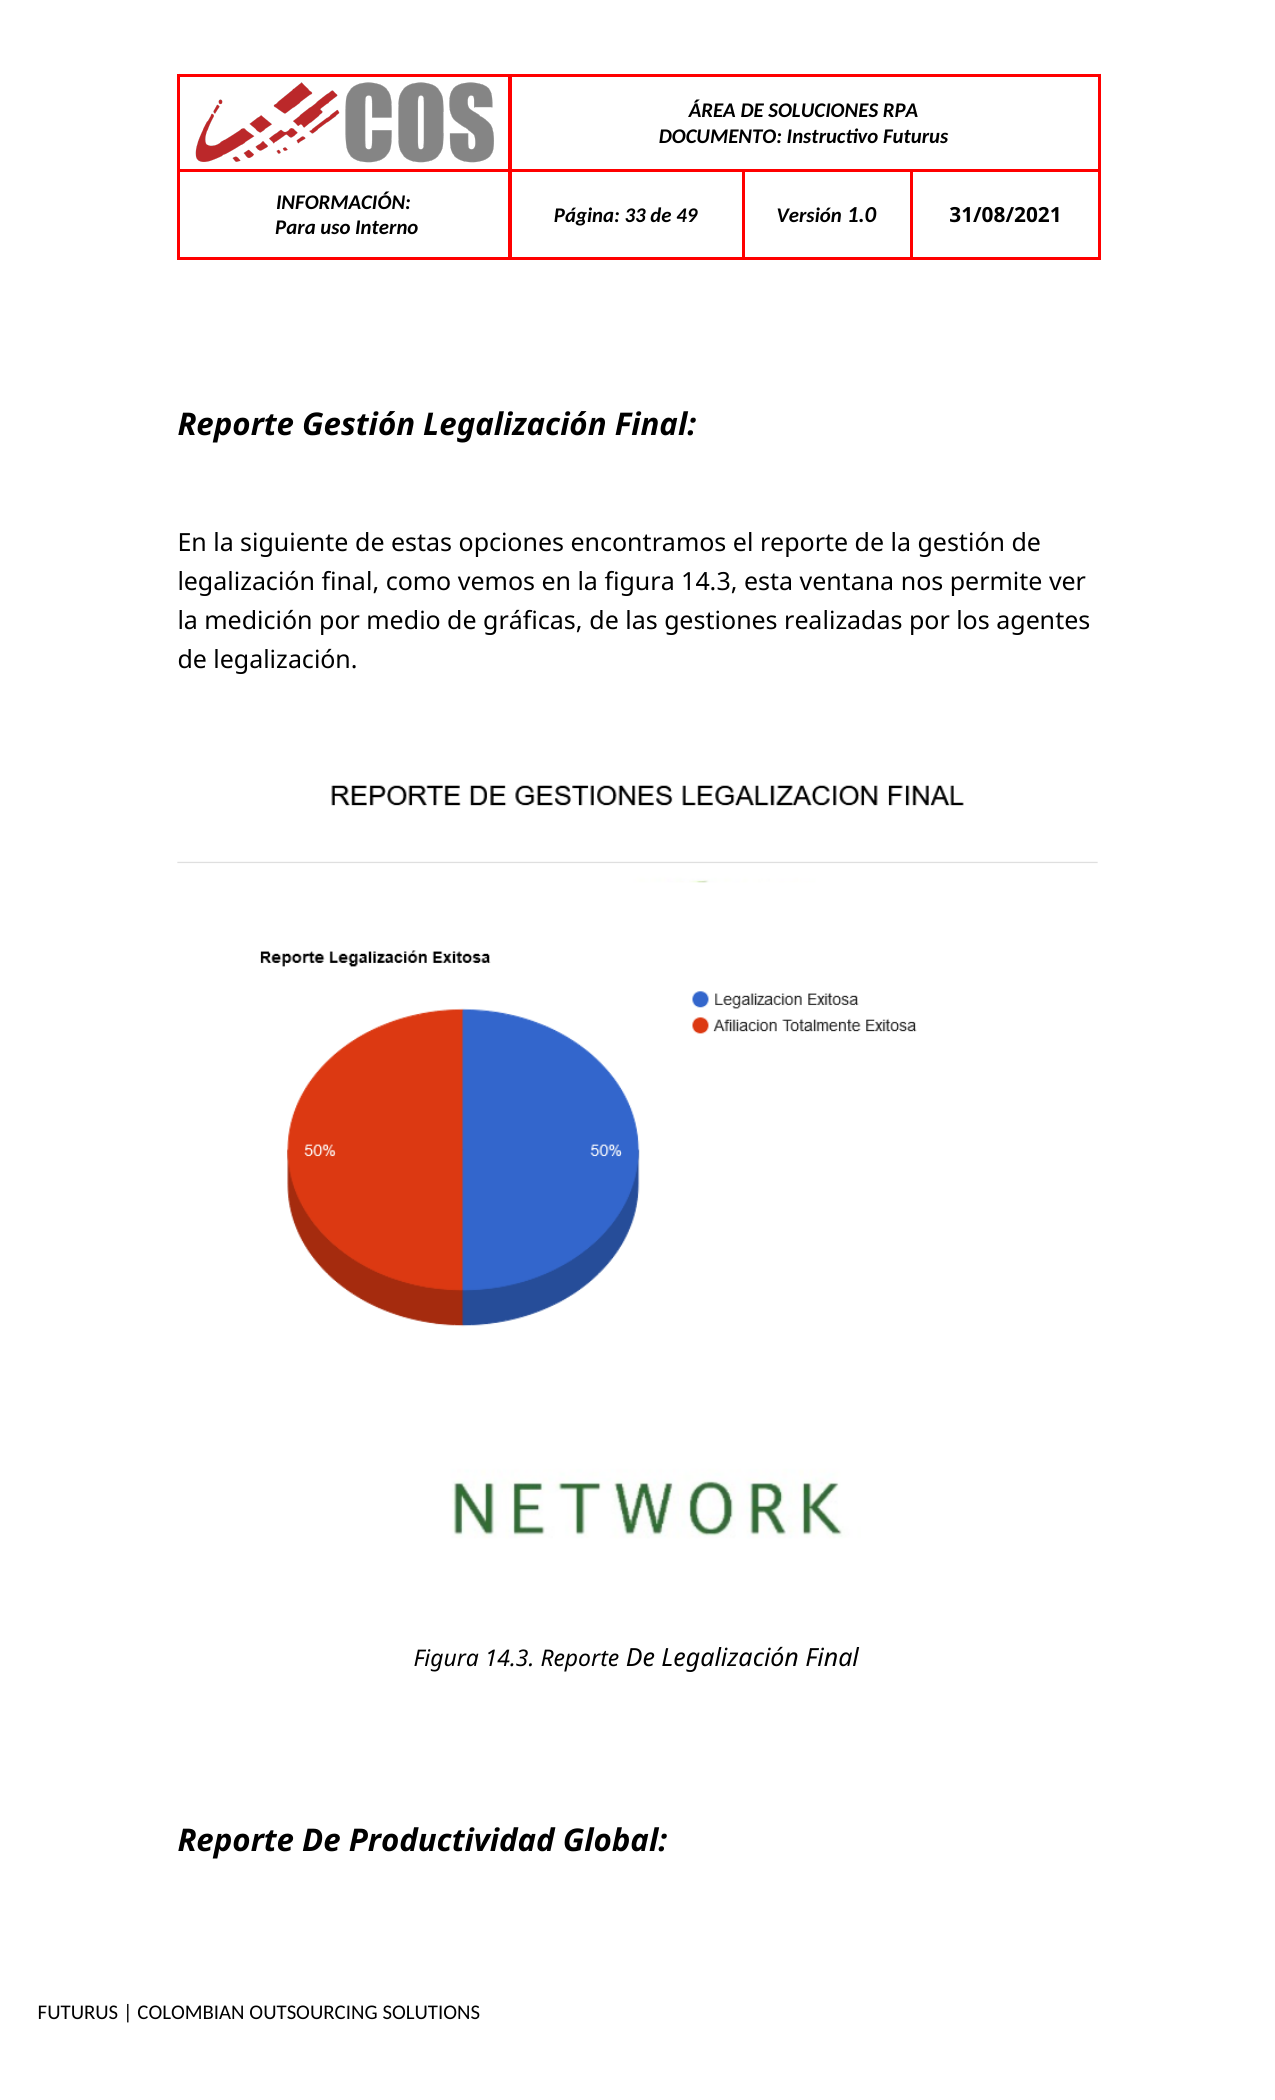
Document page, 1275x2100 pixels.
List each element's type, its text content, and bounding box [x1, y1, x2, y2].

subtitle Reporte Gestión Legalización Final: [177, 402, 1098, 445]
picture [177, 762, 1098, 1549]
text En la siguiente de estas opciones encontramos el reporte de la gestión de legalización final, como vemos en la figura 14.3, esta ventana nos permite ver la medición por medio de gráficas, de las gestiones realizadas por los agentes de legalización. [177, 525, 1098, 676]
picture [190, 76, 499, 169]
subtitle Reporte De Productividad Global: [177, 1818, 1098, 1860]
text Figura 14.3. Reporte De Legalización Final [177, 1640, 1098, 1674]
